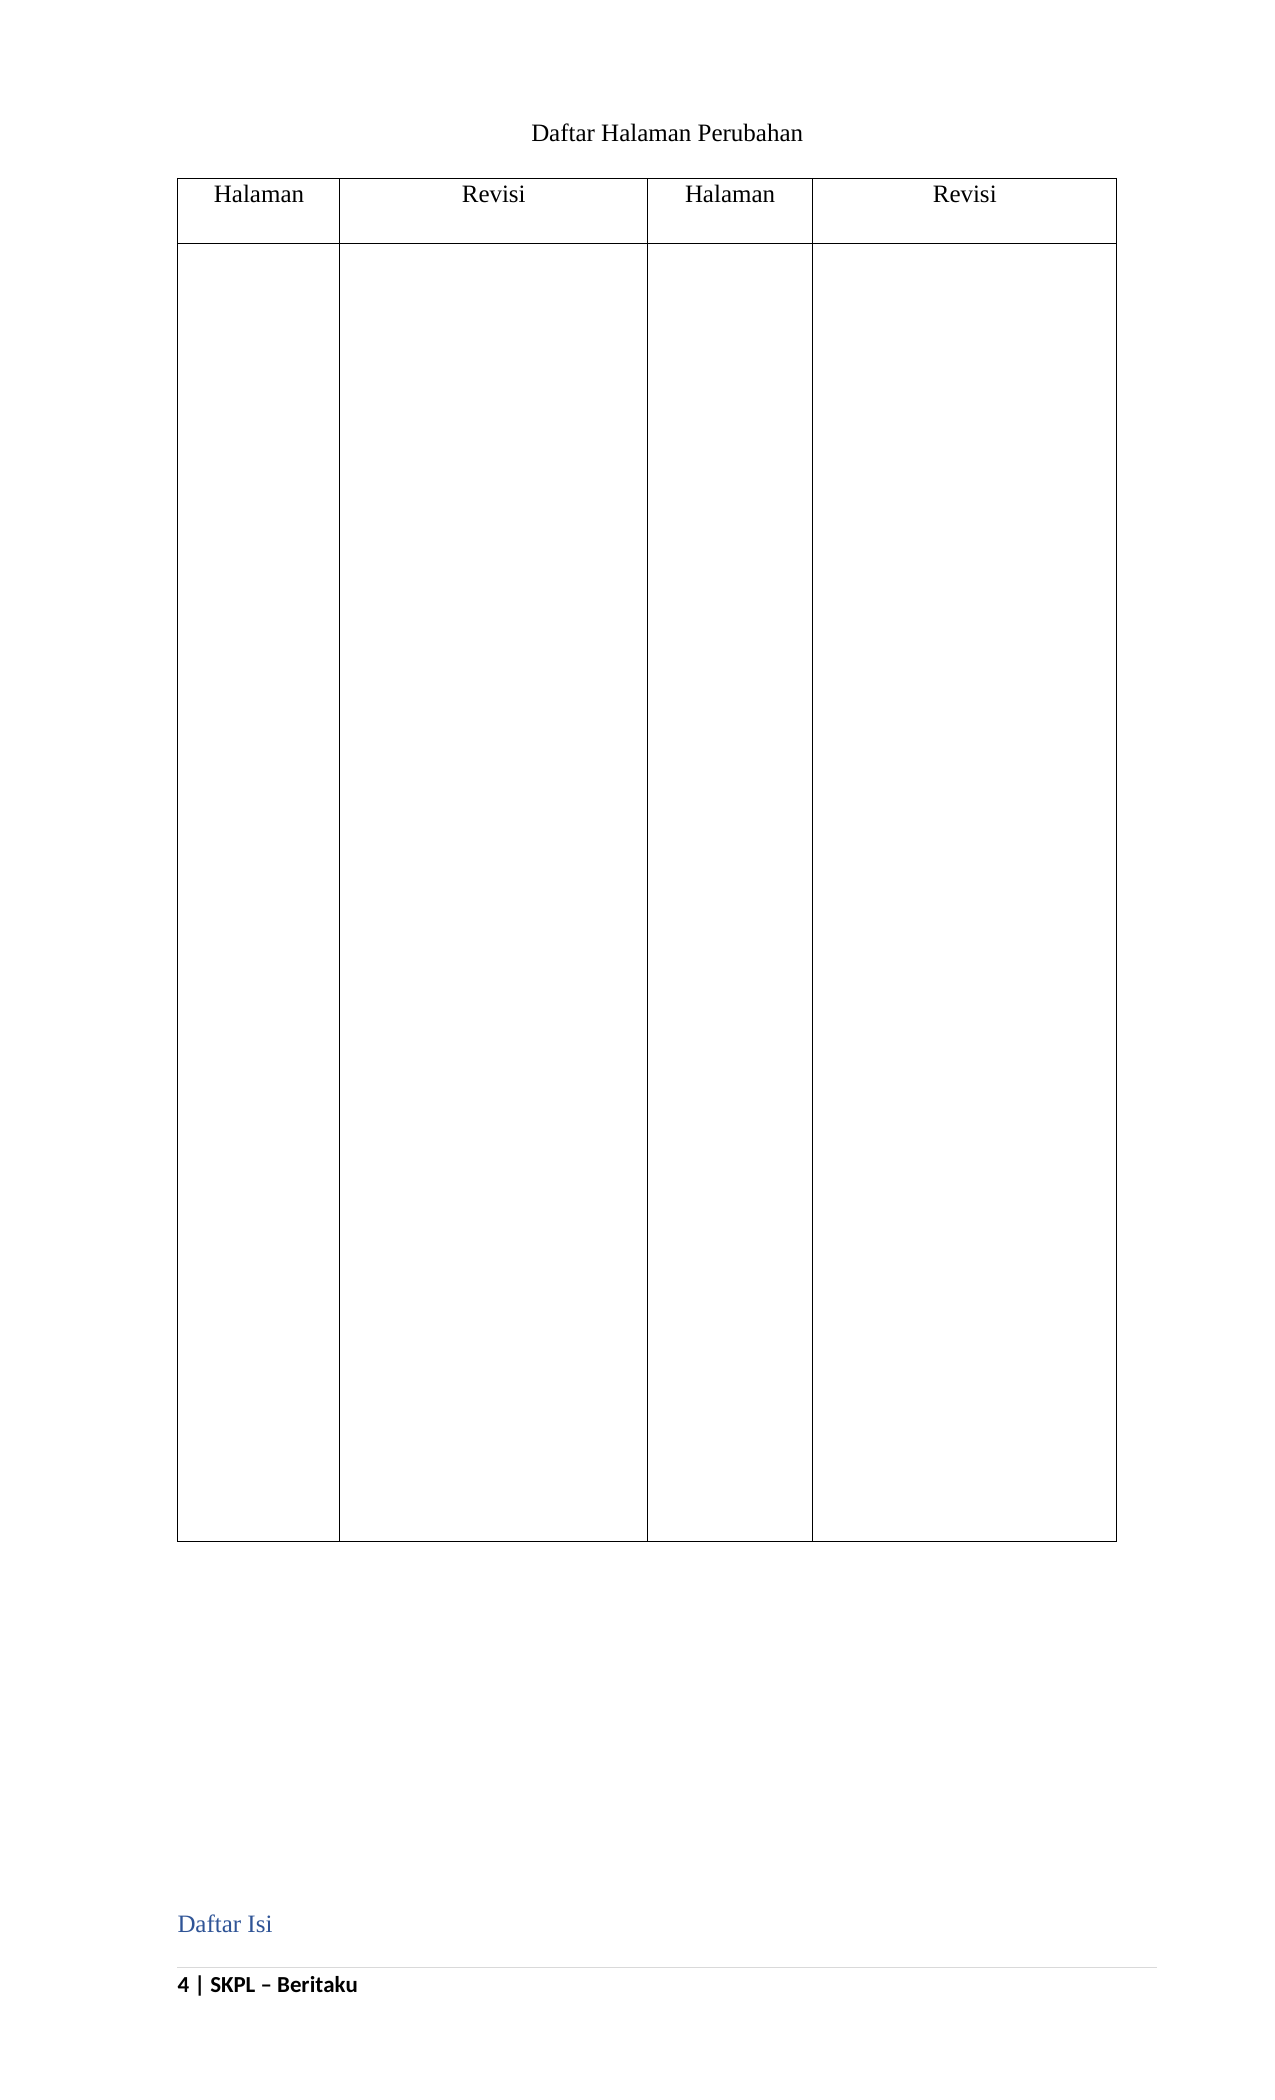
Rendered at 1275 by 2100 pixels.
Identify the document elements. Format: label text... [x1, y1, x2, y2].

table_cell [813, 244, 1116, 1541]
table_header Revisi [813, 179, 1116, 243]
table_header Revisi [340, 179, 647, 243]
table_header Halaman [178, 179, 339, 243]
table_cell [648, 244, 812, 1541]
table_cell [178, 244, 339, 1541]
text Daftar Halaman Perubahan [177, 118, 1157, 147]
table_cell [340, 244, 647, 1541]
table_header Halaman [648, 179, 812, 243]
